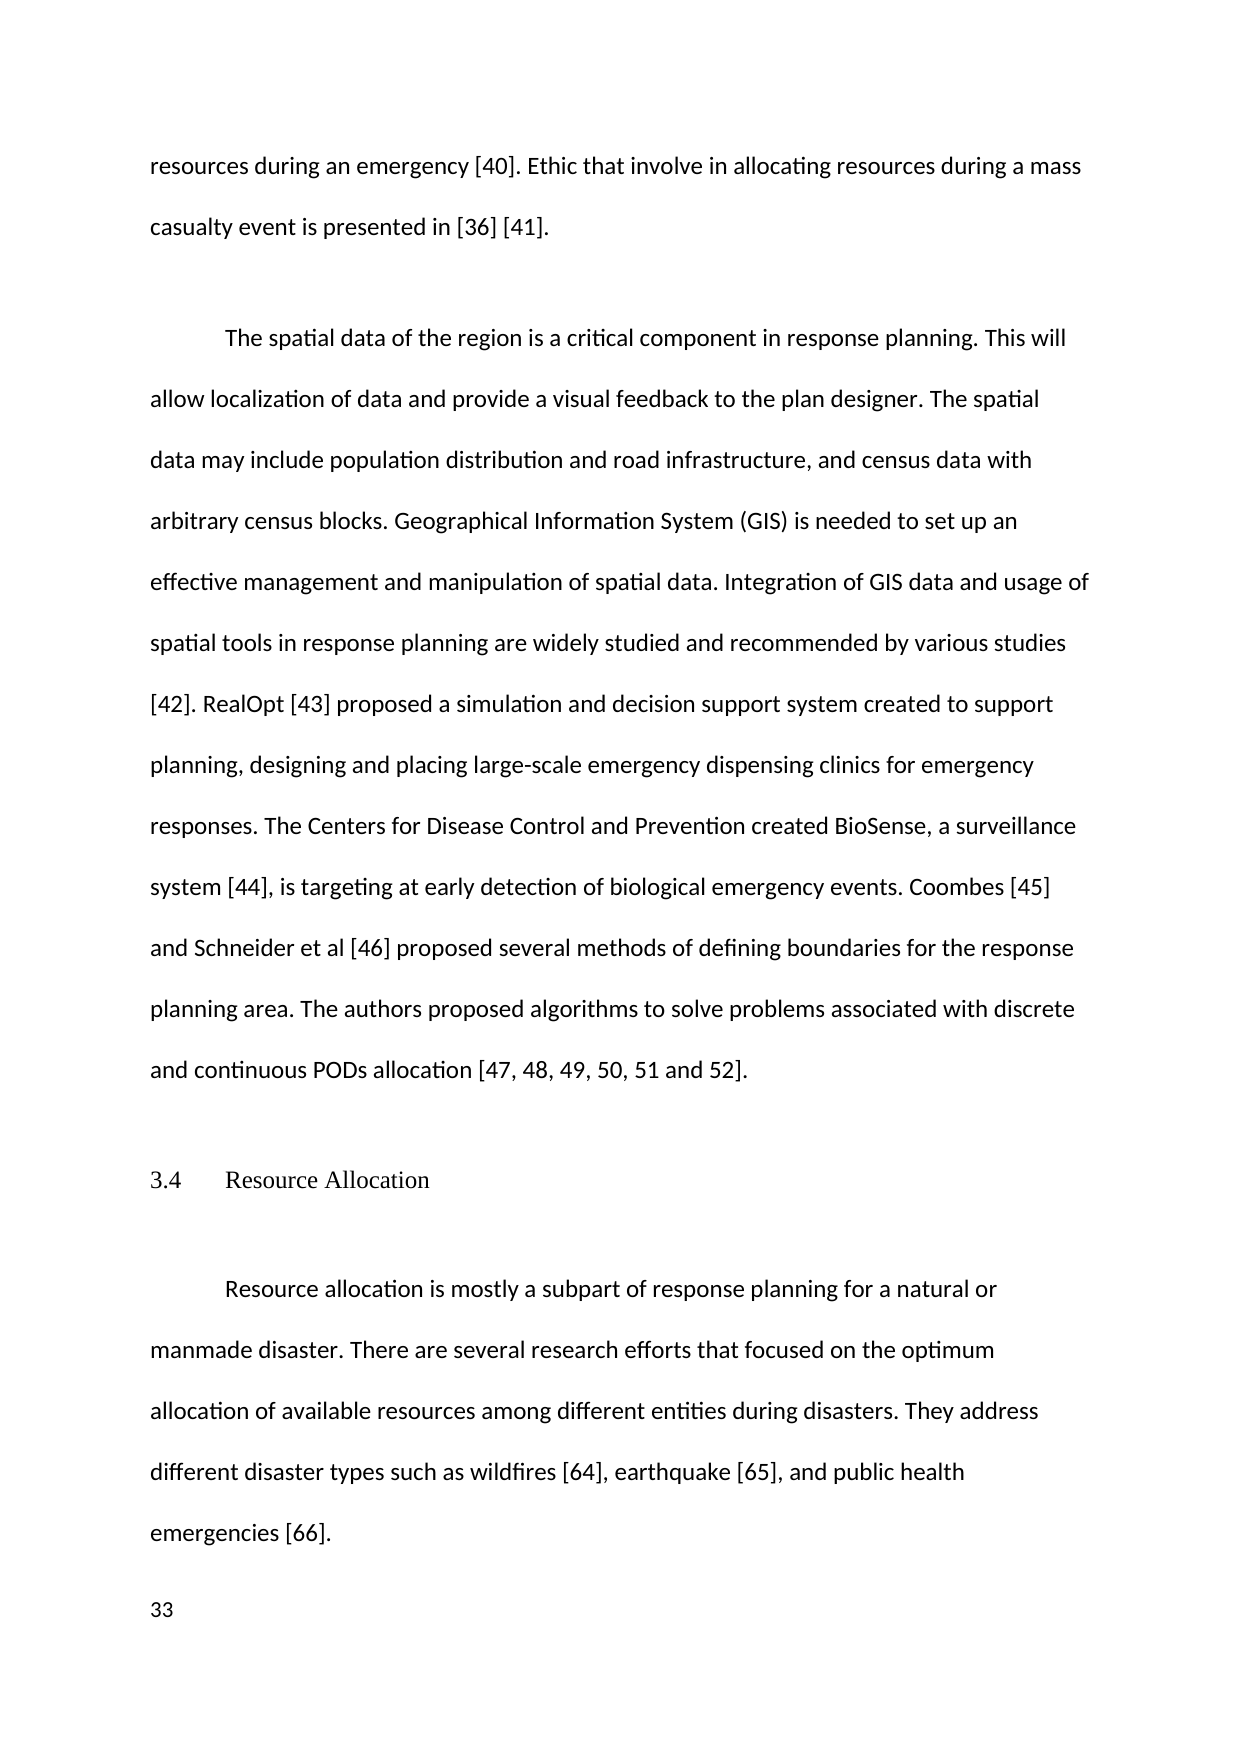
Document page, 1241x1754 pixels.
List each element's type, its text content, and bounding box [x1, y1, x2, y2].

text The spatial data of the region is a critical component in response planning. This will allow localization of data and provide a visual feedback to the plan designer. The spatial data may include population distribution and road infrastructure, and census data with arbitrary census blocks. Geographical Information System (GIS) is needed to set up an effective management and manipulation of spatial data. Integration of GIS data and usage of spatial tools in response planning are widely studied and recommended by various studies [42]. RealOpt [43] proposed a simulation and decision support system created to support planning, designing and placing large-scale emergency dispensing clinics for emergency responses. The Centers for Disease Control and Prevention created BioSense, a surveillance system [44], is targeting at early detection of biological emergency events. Coombes [45] and Schneider et al [46] proposed several methods of defining boundaries for the response planning area. The authors proposed algorithms to solve problems associated with discrete and continuous PODs allocation [47, 48, 49, 50, 51 and 52]. [150, 322, 1090, 1085]
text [150, 150, 1090, 242]
text 3.4 Resource Allocation [150, 1166, 1090, 1194]
text Resource allocation is mostly a subpart of response planning for a natural or manmade disaster. There are several research efforts that focused on the optimum allocation of available resources among different entities during disasters. They address different disaster types such as wildfires [64], earthquake [65], and public health emergencies [66]. [150, 1273, 1090, 1548]
